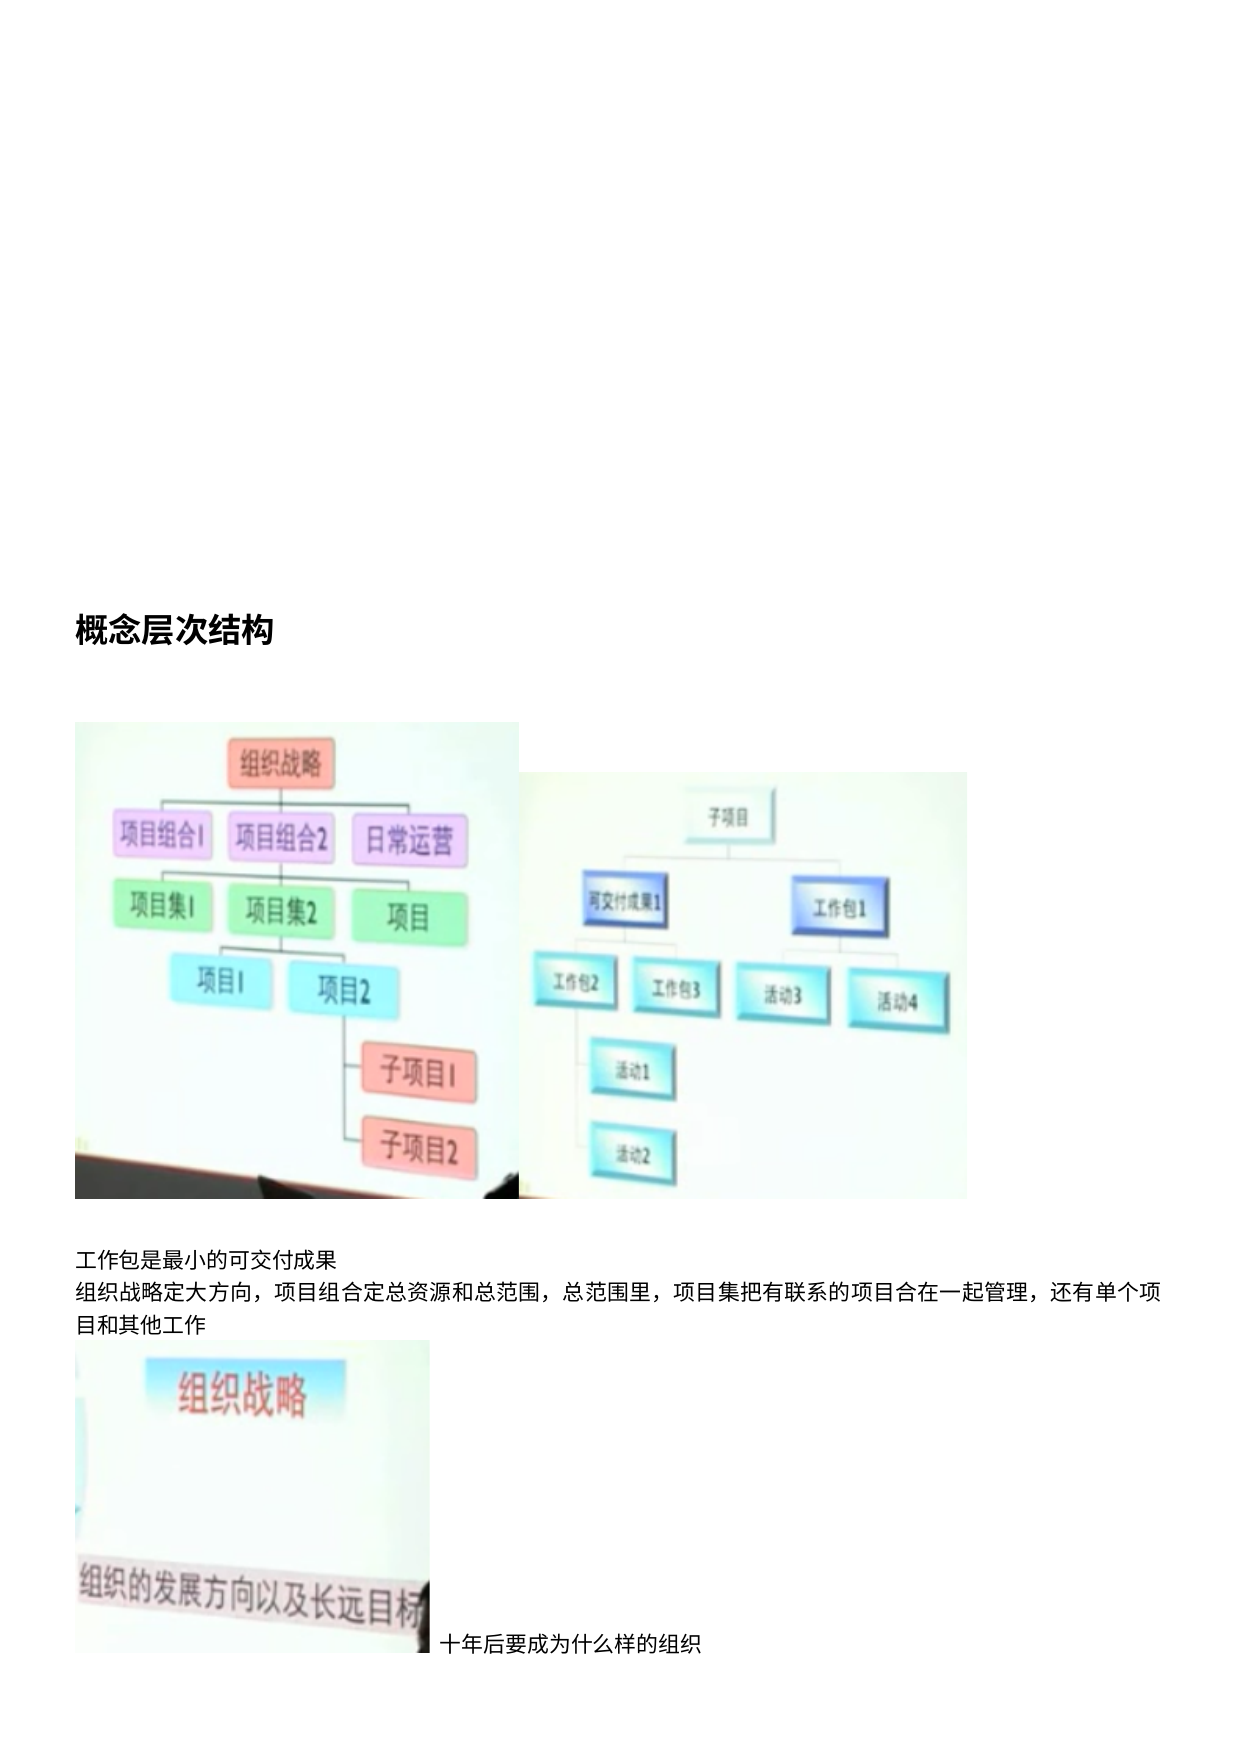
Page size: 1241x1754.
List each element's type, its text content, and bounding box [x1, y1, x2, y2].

text 组织战略定大方向，项目组合定总资源和总范围，总范围里，项目集把有联系的项目合在一起管理，还有单个项目和其他工作 [75, 1275, 1165, 1340]
text 工作包是最小的可交付成果 [75, 1242, 1165, 1275]
subtitle 概念层次结构 [75, 595, 1165, 660]
picture [75, 1340, 430, 1653]
picture [75, 722, 968, 1199]
